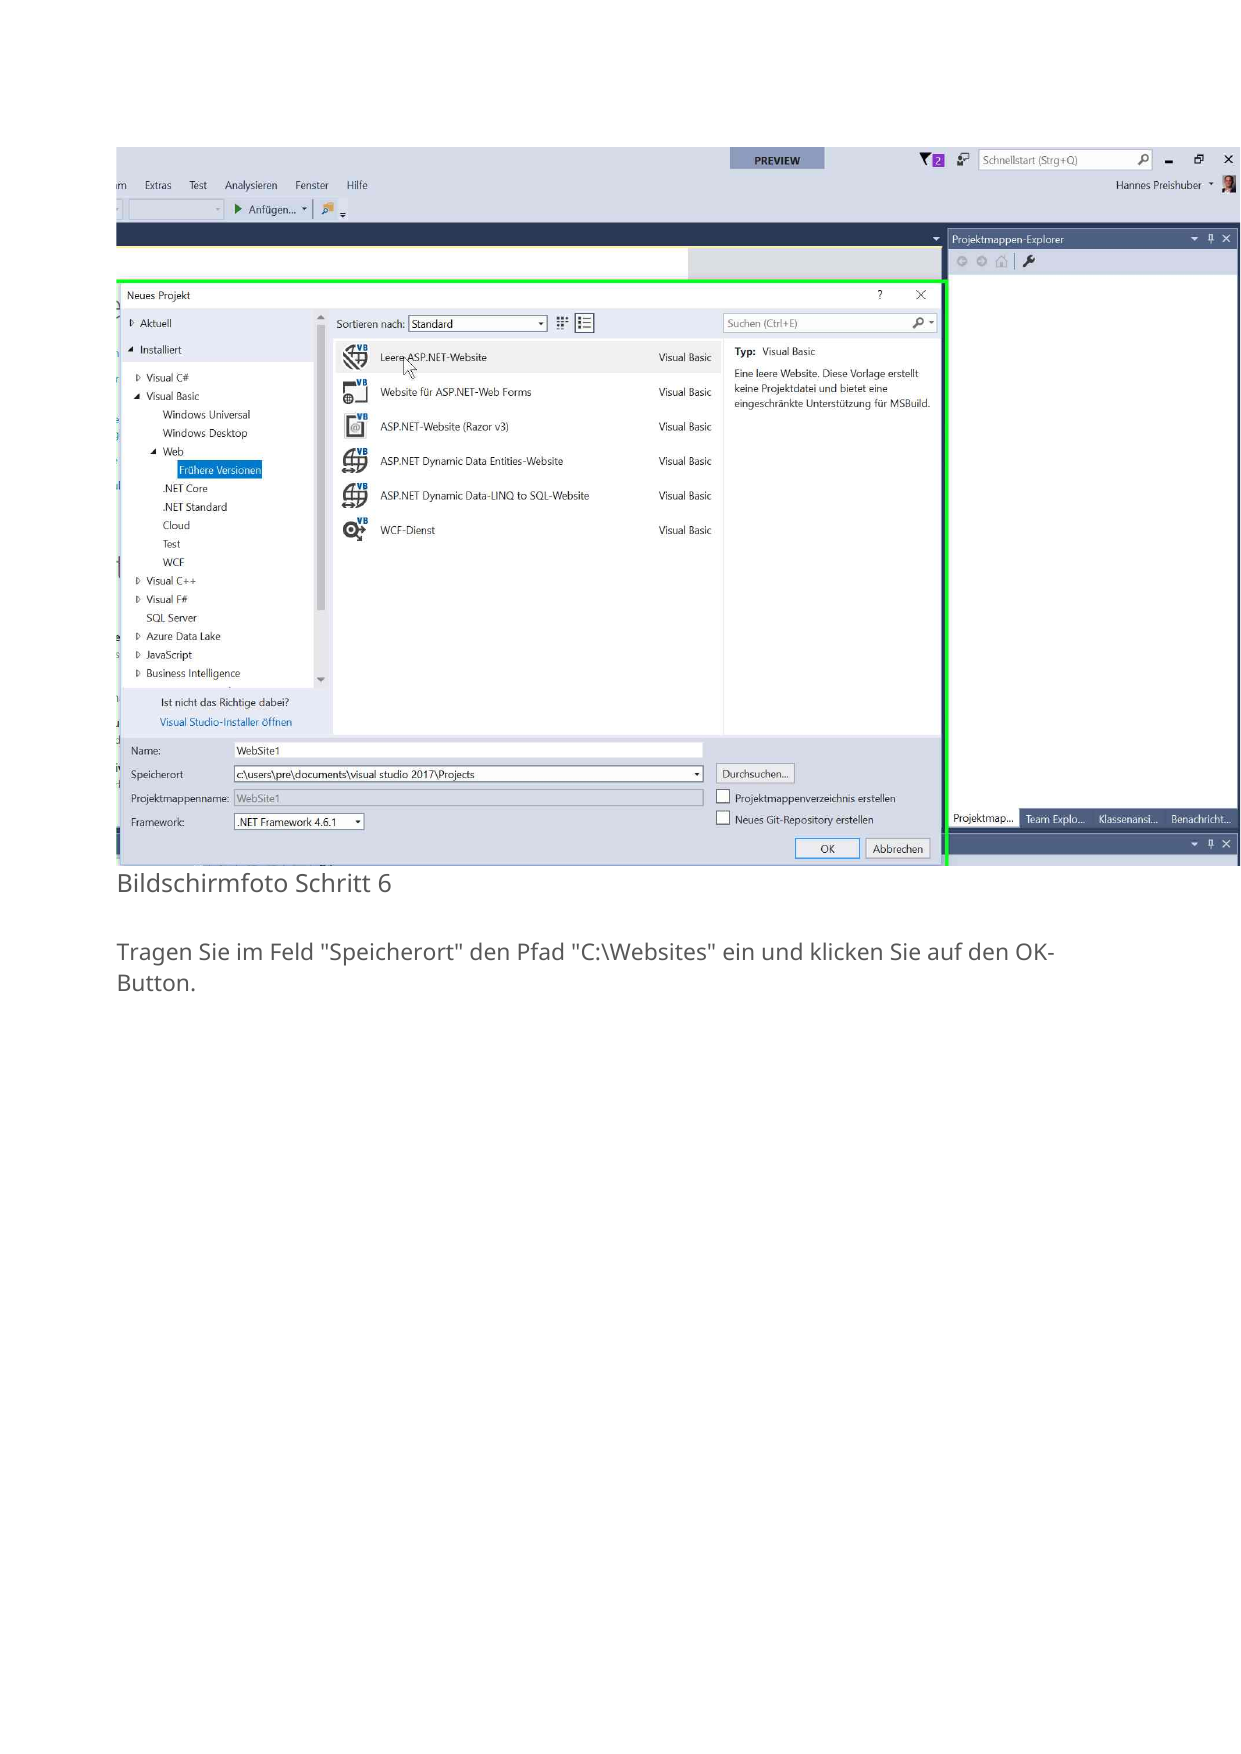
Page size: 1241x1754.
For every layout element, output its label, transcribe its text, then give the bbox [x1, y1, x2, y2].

text Tragen Sie im Feld "Speicherort" den Pfad "C:\Websites" ein und klicken Sie auf den OK-Button. [116, 936, 1093, 998]
picture [116, 147, 1241, 866]
text Bildschirmfoto Schritt 6 [116, 866, 1093, 900]
